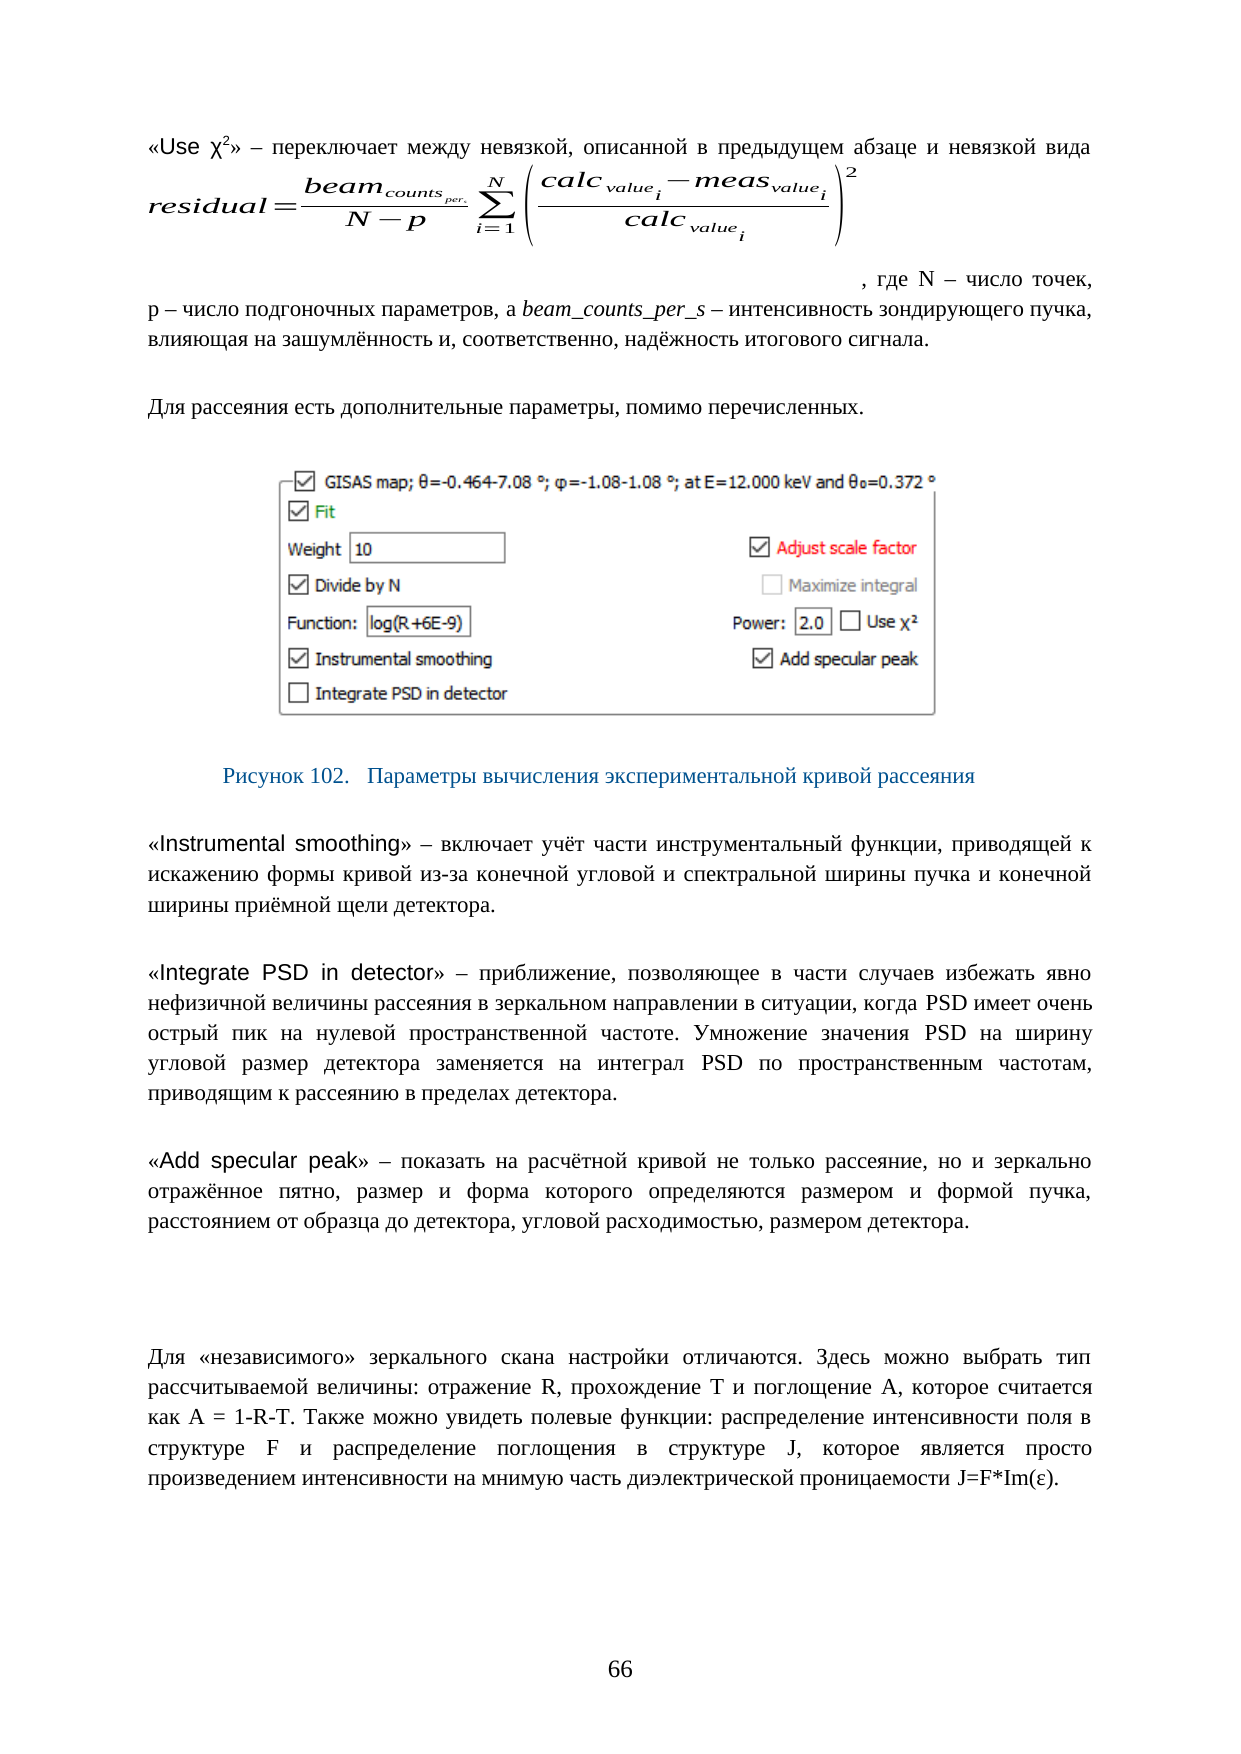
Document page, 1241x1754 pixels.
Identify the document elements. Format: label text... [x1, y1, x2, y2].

text Для «независимого» зеркального скана настройки отличаются. Здесь можно выбрать тип рассчитываемой величины: отражение R, прохождение T и поглощение A, которое считается как A = 1-R-T. Также можно увидеть полевые функции: распределение интенсивности поля в структуре F и распределение поглощения в структуре J, которое является просто произведением интенсивности на мнимую часть диэлектрической проницаемости J=F*Im(ε). [148, 1343, 1093, 1490]
text «Integrate PSD in detector» – приближение, позволяющее в части случаев избежать явно нефизичной величины рассеяния в зеркальном направлении в ситуации, когда PSD имеет очень острый пик на нулевой пространственной частоте. Умножение значения PSD на ширину угловой размер детектора заменяется на интеграл PSD по пространственным частотам, приводящим к рассеянию в пределах детектора. [148, 958, 1093, 1106]
text Для рассеяния есть дополнительные параметры, помимо перечисленных. [148, 393, 1093, 419]
text «Instrumental smoothing» – включает учёт части инструментальный функции, приводящей к искажению формы кривой из-за конечной угловой и спектральной ширины пучка и конечной ширины приёмной щели детектора. [148, 830, 1093, 917]
text «Use χ2» – переключает между невязкой, описанной в предыдущем абзаце и невязкой вида , где N – число точек, p – число подгоночных параметров, a beam_counts_per_s – интенсивность зондирующего пучка, влияющая на зашумлённость и, соответственно, надёжность итогового сигнала. [148, 133, 1093, 351]
text «Add specular peak» – показать на расчётной кривой не только рассеяние, но и зеркально отражённое пятно, размер и форма которого определяются размером и формой пучка, расстоянием от образца до детектора, угловой расходимостью, размером детектора. [148, 1147, 1093, 1234]
picture [273, 465, 942, 725]
